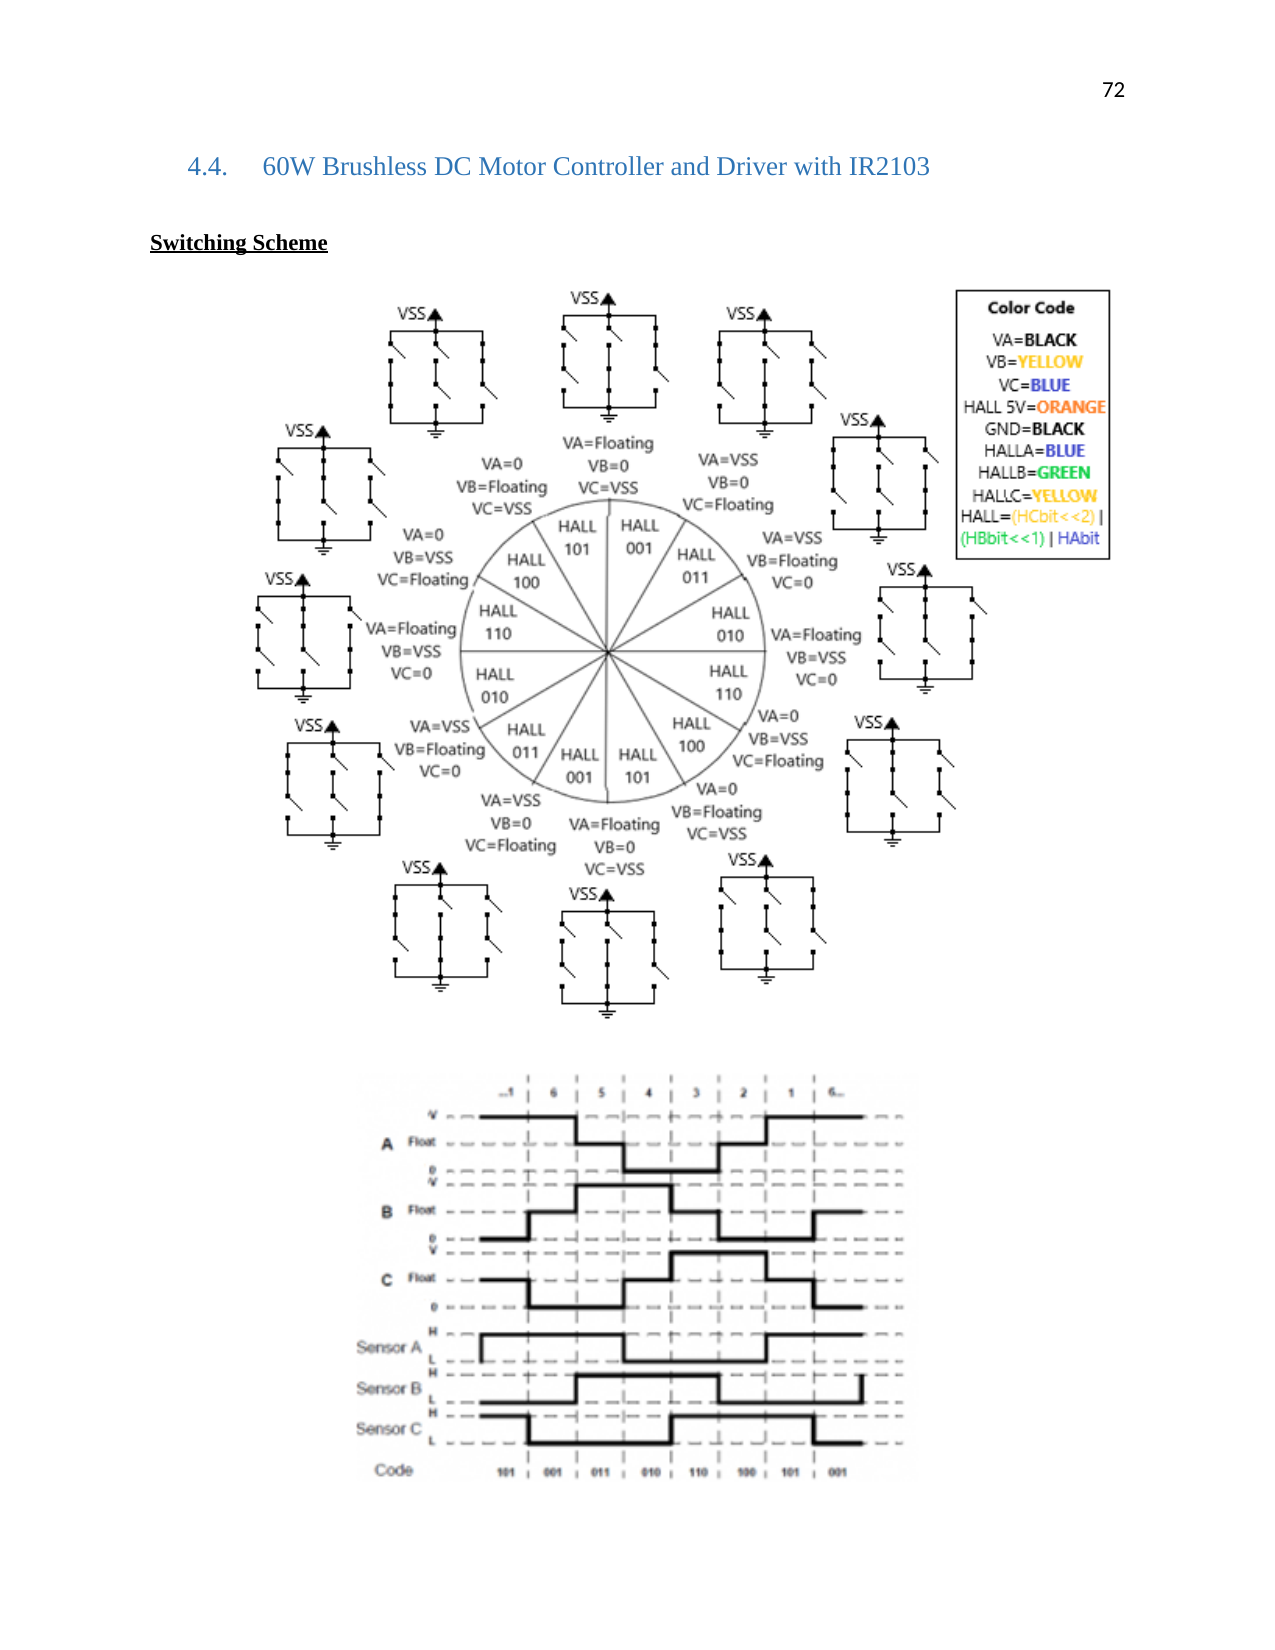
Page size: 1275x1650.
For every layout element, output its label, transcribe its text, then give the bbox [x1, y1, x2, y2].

text Switching Scheme [150, 229, 1125, 255]
picture [356, 1071, 919, 1489]
picture [150, 273, 1125, 1053]
subtitle 60W Brushless DC Motor Controller and Driver with IR2103 [187, 150, 1125, 181]
